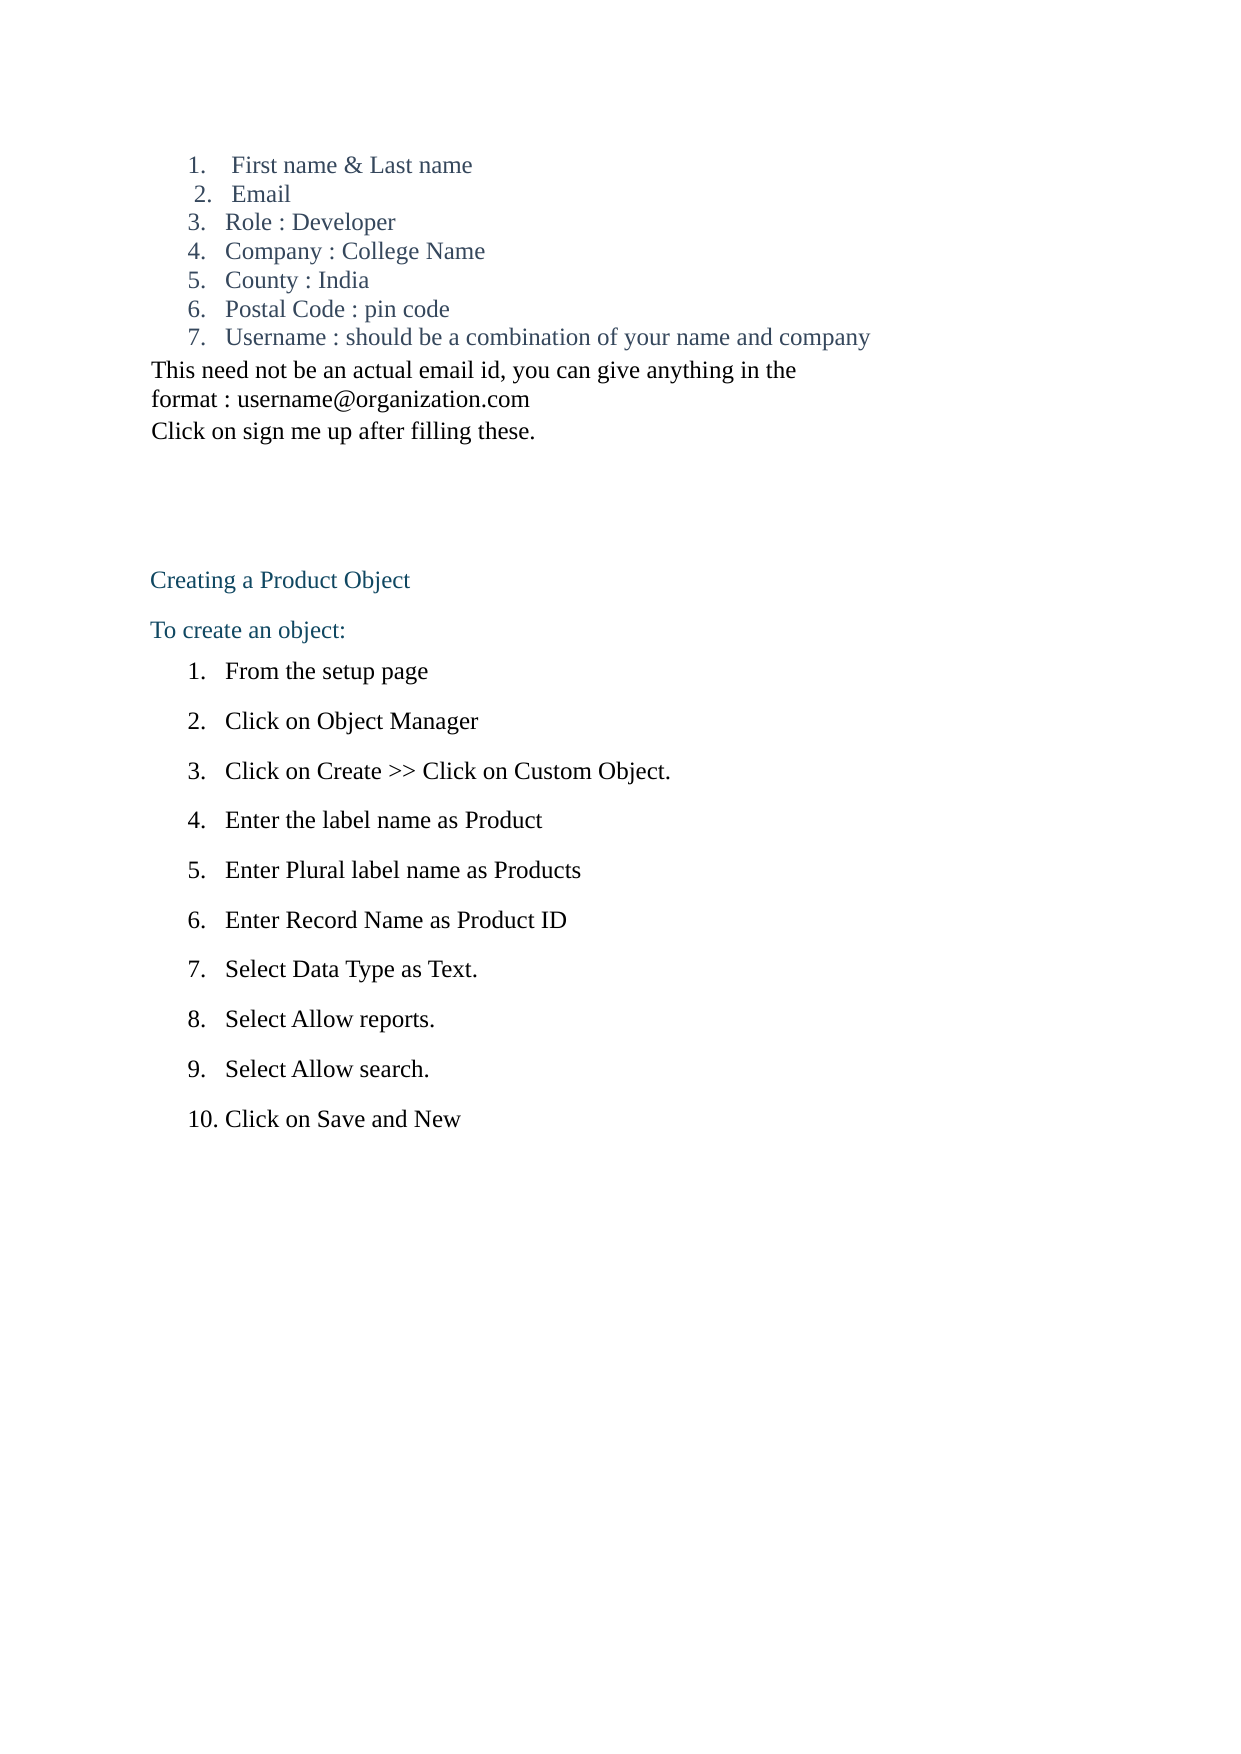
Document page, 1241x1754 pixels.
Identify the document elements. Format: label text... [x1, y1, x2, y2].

list Username : should be a combination of your name and company [187, 322, 1090, 351]
subtitle Creating a Product Object [150, 565, 1090, 594]
list Click on Object Manager [187, 706, 1090, 735]
list Click on Create >> Click on Custom Object. [187, 756, 1090, 784]
list From the setup page [187, 656, 1090, 685]
list Select Allow reports. [187, 1004, 1090, 1033]
list County : India [187, 265, 1090, 294]
list Role : Developer [187, 207, 1090, 236]
list Company : College Name [187, 236, 1090, 265]
list Enter Record Name as Product ID [187, 905, 1090, 934]
list Select Data Type as Text. [187, 954, 1090, 983]
text 2. Email [150, 179, 1090, 207]
text 1. First name & Last name [187, 150, 1090, 179]
list Postal Code : pin code [187, 294, 1090, 322]
text Click on sign me up after filling these. [151, 416, 1090, 445]
text This need not be an actual email id, you can give anything in the format : username@organization.com [151, 355, 1090, 413]
list Select Allow search. [187, 1054, 1090, 1083]
subtitle To create an object: [150, 615, 1090, 644]
list Enter Plural label name as Products [187, 855, 1090, 884]
list Click on Save and New [187, 1104, 1090, 1132]
list Enter the label name as Product [187, 806, 1090, 834]
